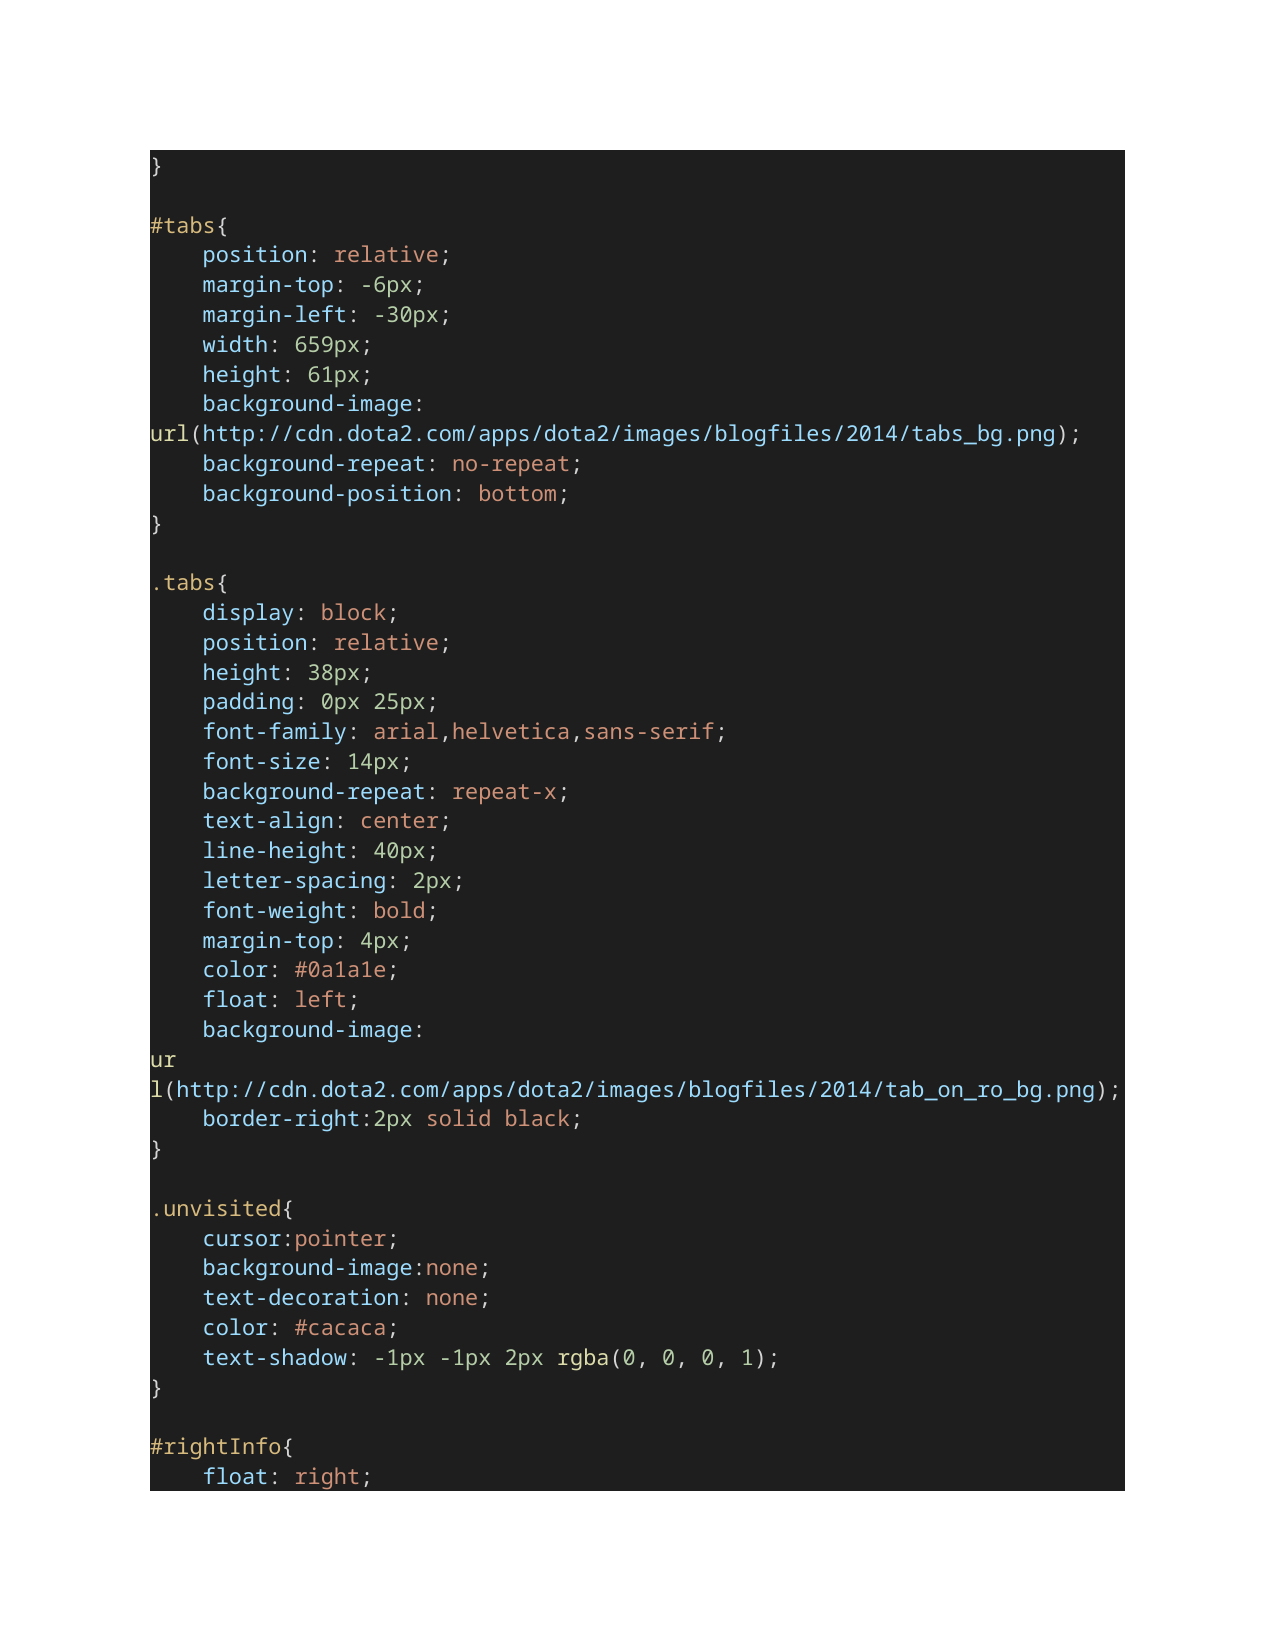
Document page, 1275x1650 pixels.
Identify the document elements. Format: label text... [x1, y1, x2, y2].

text float: right; [150, 1461, 1125, 1491]
text font-family: arial,helvetica,sans-serif; [150, 716, 1125, 746]
text .unvisited{ [150, 1193, 1125, 1222]
text color: #cacaca; [150, 1312, 1125, 1342]
text color: #0a1a1e; [150, 954, 1125, 984]
text font-size: 14px; [150, 746, 1125, 776]
text letter-spacing: 2px; [150, 865, 1125, 895]
text float: left; [150, 984, 1125, 1014]
text padding: 0px 25px; [150, 686, 1125, 716]
text } [150, 150, 1125, 180]
text #rightInfo{ [150, 1431, 1125, 1461]
text background-repeat: repeat-x; [150, 776, 1125, 805]
text #tabs{ [150, 209, 1125, 239]
text background-image: url(http://cdn.dota2.com/apps/dota2/images/blogfiles/2014/tabs_bg.png); [150, 388, 1125, 448]
text line-height: 40px; [150, 835, 1125, 865]
text background-image:none; [150, 1252, 1125, 1282]
text position: relative; [150, 239, 1125, 269]
text margin-top: 4px; [150, 924, 1125, 954]
text text-shadow: -1px -1px 2px rgba(0, 0, 0, 1); [150, 1342, 1125, 1371]
text .tabs{ [150, 567, 1125, 597]
text } [150, 1133, 1125, 1163]
text margin-left: -30px; [150, 299, 1125, 329]
text width: 659px; [150, 329, 1125, 358]
text background-image: url(http://cdn.dota2.com/apps/dota2/images/blogfiles/2014/tab_on_ro_bg.png); [150, 1014, 1125, 1103]
text text-align: center; [150, 805, 1125, 835]
text } [150, 1371, 1125, 1401]
text border-right:2px solid black; [150, 1103, 1125, 1133]
text } [150, 507, 1125, 537]
text cursor:pointer; [150, 1222, 1125, 1252]
text height: 61px; [150, 358, 1125, 388]
text font-weight: bold; [150, 895, 1125, 924]
text background-repeat: no-repeat; [150, 448, 1125, 478]
text text-decoration: none; [150, 1282, 1125, 1312]
text display: block; [150, 597, 1125, 627]
text height: 38px; [150, 656, 1125, 686]
text position: relative; [150, 627, 1125, 656]
text margin-top: -6px; [150, 269, 1125, 299]
text background-position: bottom; [150, 478, 1125, 507]
